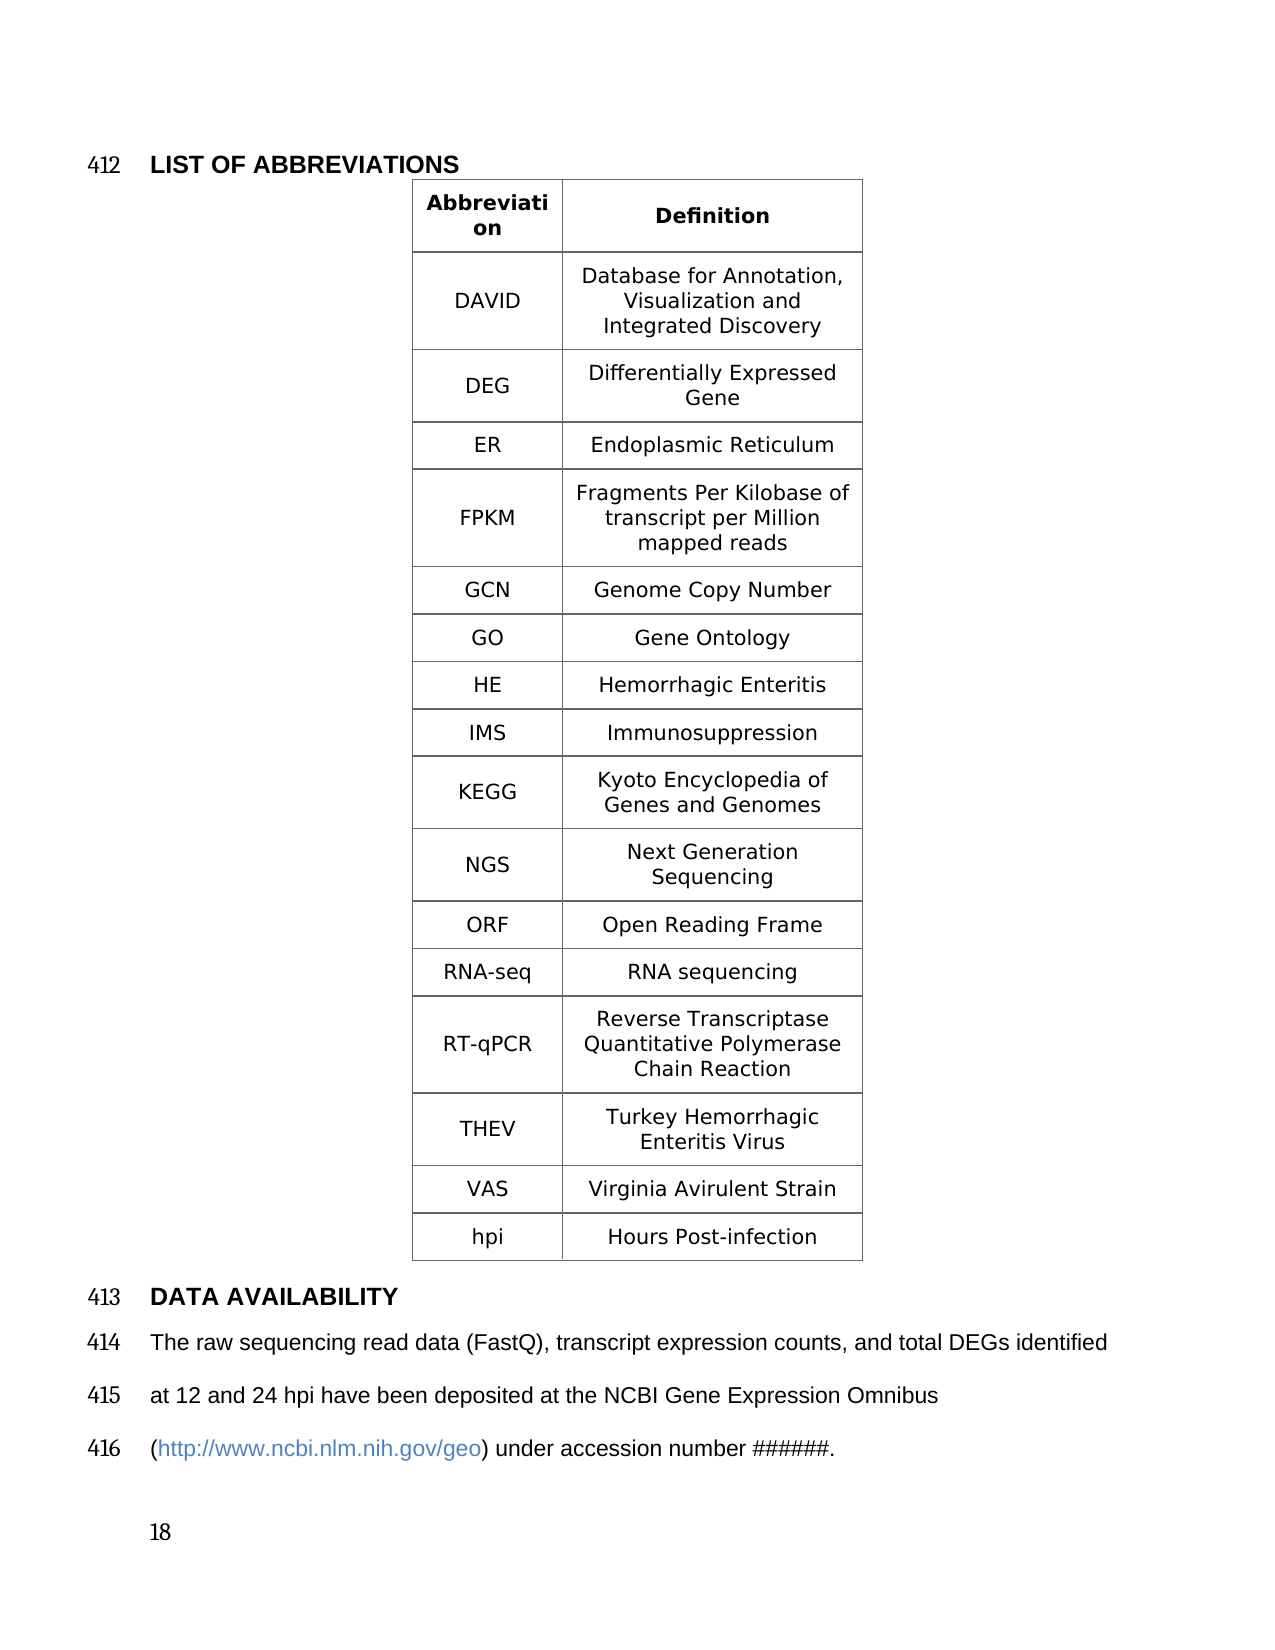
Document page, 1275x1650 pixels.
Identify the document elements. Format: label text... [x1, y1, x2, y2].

text The raw sequencing read data (FastQ), transcript expression counts, and total DEGs identified at 12 and 24 hpi have been deposited at the NCBI Gene Expression Omnibus (http://www.ncbi.nlm.nih.gov/geo) under accession number ######. [150, 1329, 1125, 1461]
table_cell Hours Post-infection [563, 1214, 862, 1259]
subtitle LIST OF ABBREVIATIONS [150, 150, 1125, 179]
table_cell Virginia Avirulent Strain [563, 1166, 862, 1212]
table_header Abbreviation [413, 180, 562, 251]
table_cell Turkey Hemorrhagic Enteritis Virus [563, 1094, 862, 1165]
table_cell Genome Copy Number [563, 567, 862, 613]
table_cell DAVID [413, 253, 562, 348]
table_cell Gene Ontology [563, 615, 862, 661]
table_cell Immunosuppression [563, 710, 862, 755]
table_cell RNA-seq [413, 949, 562, 995]
table_cell RT-qPCR [413, 997, 562, 1092]
table_cell Hemorrhagic Enteritis [563, 662, 862, 708]
table_cell FPKM [413, 470, 562, 566]
table_cell RNA sequencing [563, 949, 862, 995]
table_cell THEV [413, 1094, 562, 1165]
table_cell ER [413, 423, 562, 468]
table_cell Reverse Transcriptase Quantitative Polymerase Chain Reaction [563, 997, 862, 1092]
table_cell Endoplasmic Reticulum [563, 423, 862, 468]
table_cell NGS [413, 829, 562, 900]
table_cell GCN [413, 567, 562, 613]
table_header Definition [563, 180, 862, 251]
table_cell KEGG [413, 757, 562, 828]
table_cell Database for Annotation, Visualization and Integrated Discovery [563, 253, 862, 348]
table_cell VAS [413, 1166, 562, 1212]
table_cell Kyoto Encyclopedia of Genes and Genomes [563, 757, 862, 828]
table_cell GO [413, 615, 562, 661]
table_cell hpi [413, 1214, 562, 1259]
table_cell ORF [413, 902, 562, 947]
table_cell Next Generation Sequencing [563, 829, 862, 900]
table_cell HE [413, 662, 562, 708]
table_cell Open Reading Frame [563, 902, 862, 947]
table_cell IMS [413, 710, 562, 755]
table_cell Differentially Expressed Gene [563, 350, 862, 421]
table_cell DEG [413, 350, 562, 421]
subtitle DATA AVAILABILITY [150, 1282, 1125, 1311]
table_cell Fragments Per Kilobase of transcript per Million mapped reads [563, 470, 862, 566]
